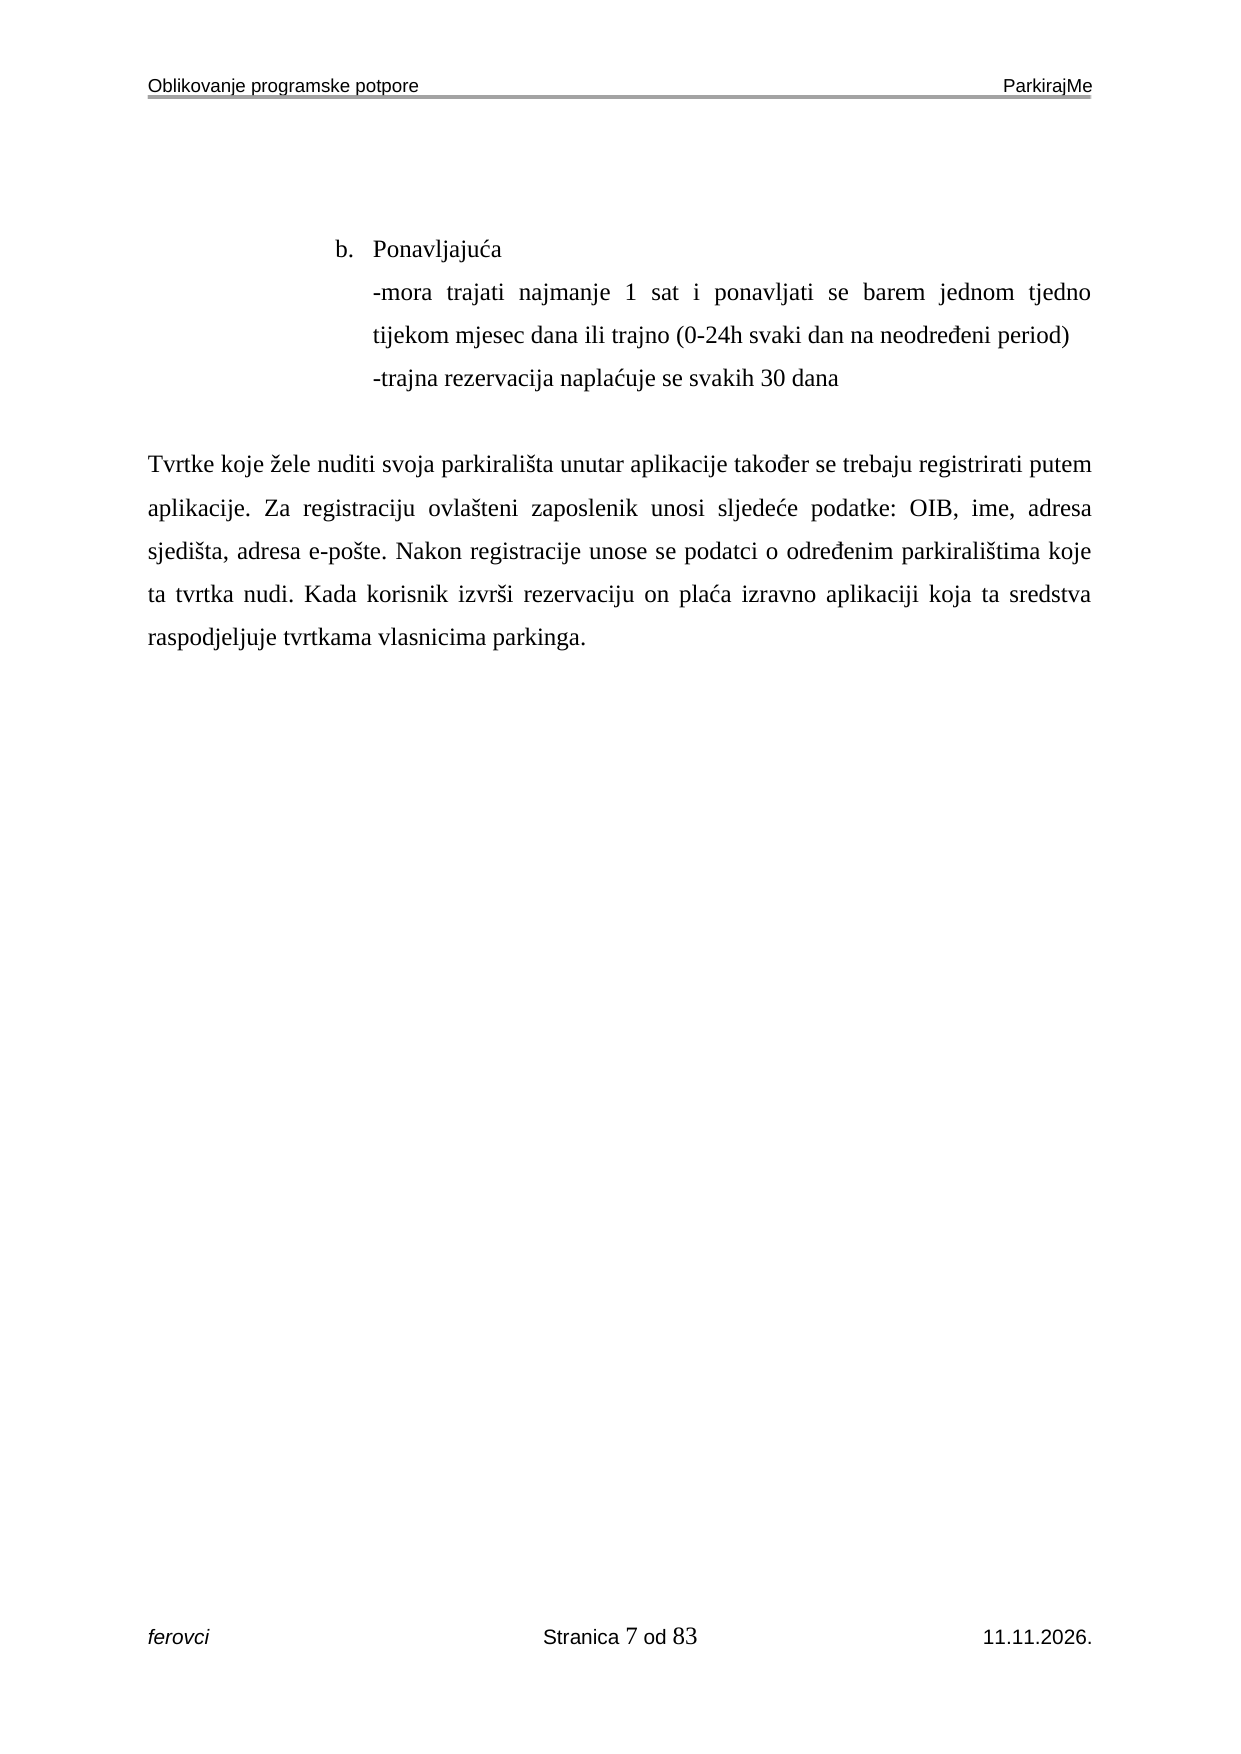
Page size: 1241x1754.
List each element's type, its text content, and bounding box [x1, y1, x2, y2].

picture [147, 95, 1092, 99]
text -mora trajati najmanje 1 sat i ponavljati se barem jednom tjedno tijekom mjesec dana ili trajno (0-24h svaki dan na neodređeni period) [373, 277, 1093, 349]
list Ponavljajuća [335, 234, 1093, 263]
text Tvrtke koje žele nuditi svoja parkirališta unutar aplikacije također se trebaju registrirati putem aplikacije. Za registraciju ovlašteni zaposlenik unosi sljedeće podatke: OIB, ime, adresa sjedišta, adresa e-pošte. Nakon registracije unose se podatci o određenim parkiralištima koje ta tvrtka nudi. Kada korisnik izvrši rezervaciju on plaća izravno aplikaciji koja ta sredstva raspodjeljuje tvrtkama vlasnicima parkinga. [148, 449, 1093, 651]
text -trajna rezervacija naplaćuje se svakih 30 dana [373, 363, 1093, 392]
